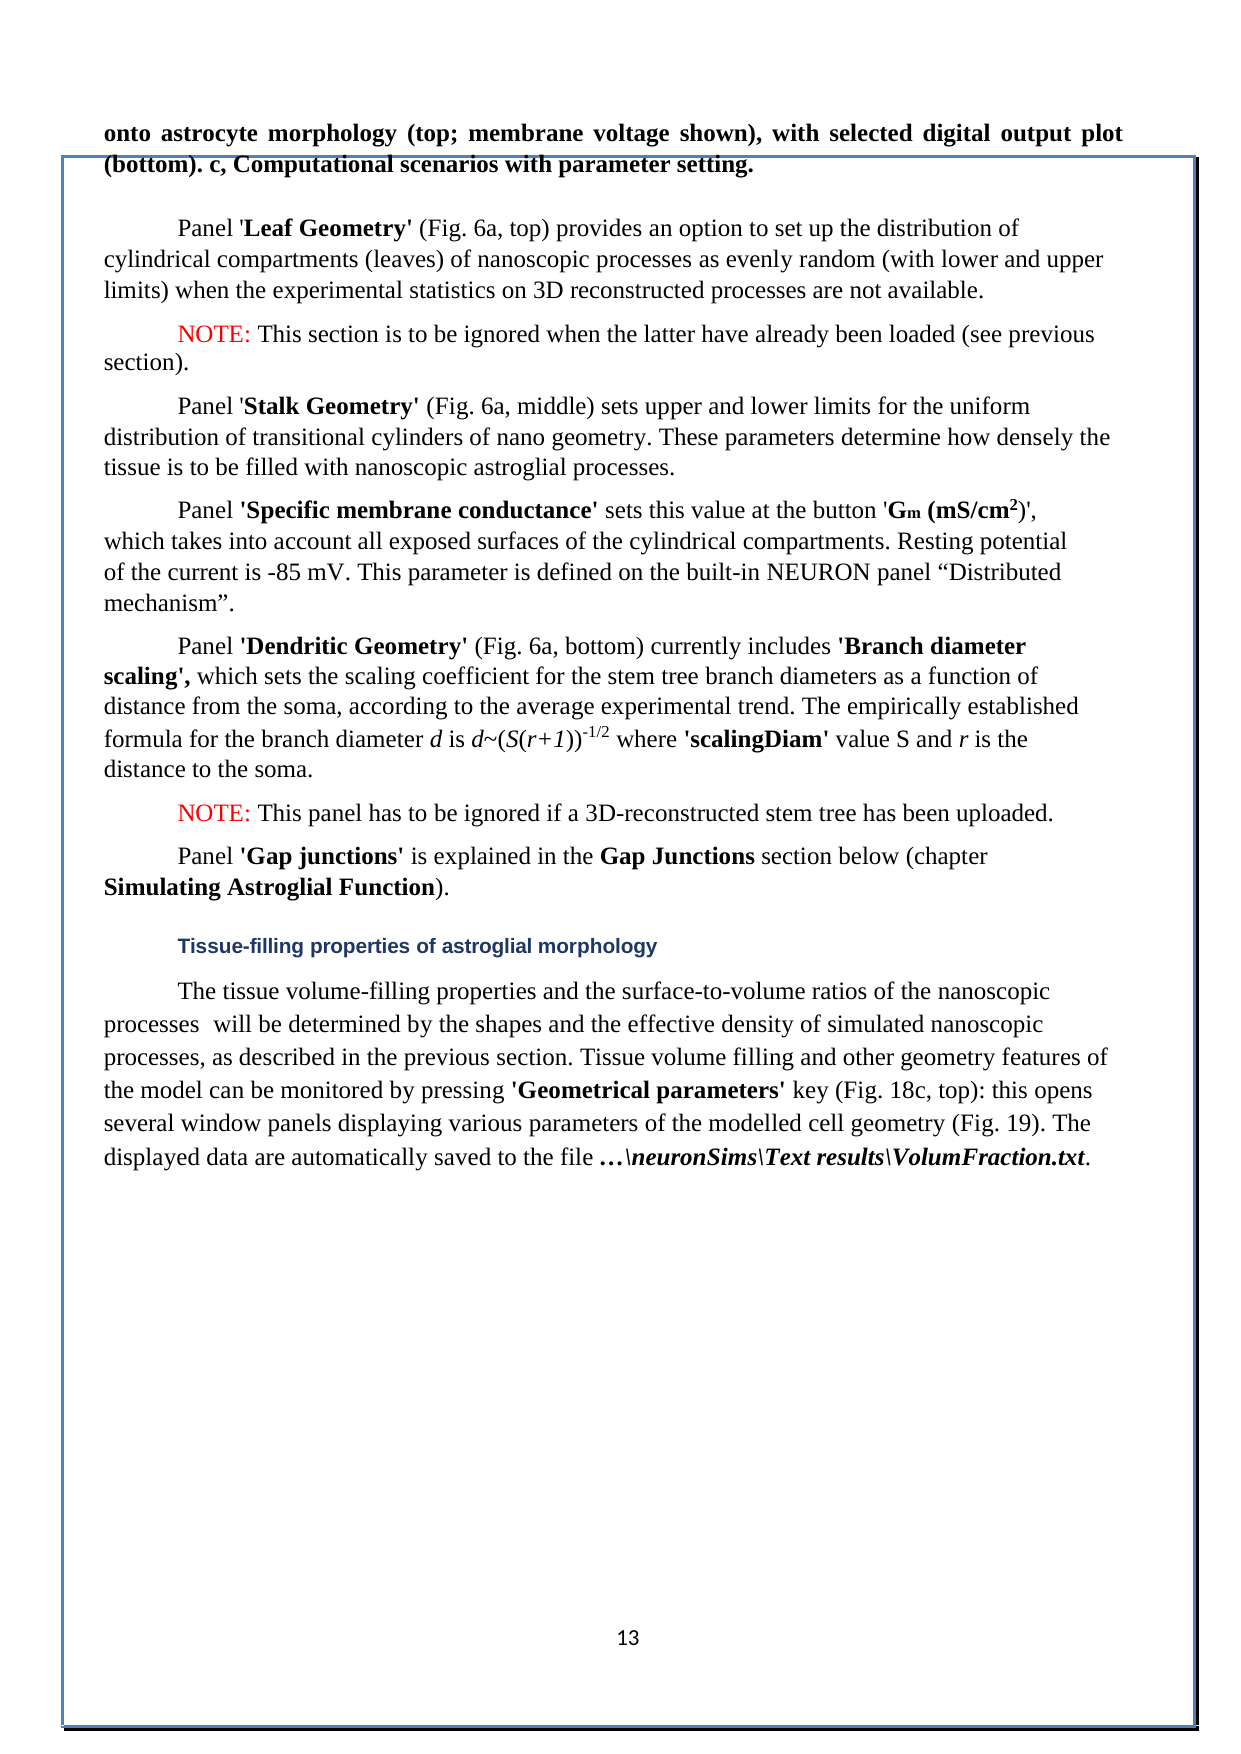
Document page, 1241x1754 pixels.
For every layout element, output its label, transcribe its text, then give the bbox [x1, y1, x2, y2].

text NOTE: This section is to be ignored when the latter have already been loaded (see previous section). [103, 319, 1154, 376]
text The tissue volume-filling properties and the surface-to-volume ratios of the nanoscopic processes will be determined by the shapes and the effective density of simulated nanoscopic processes, as described in the previous section. Tissue volume filling and other geometry features of the model can be monitored by pressing 'Geometrical parameters' key (Fig. 18c, top): this opens several window panels displaying various parameters of the modelled cell geometry (Fig. 19). The displayed data are automatically saved to the file …\neuronSims\Text results\VolumFraction.txt. [103, 976, 1124, 1170]
text Panel 'Stalk Geometry' (Fig. 6a, middle) sets upper and lower limits for the uniform distribution of transitional cylinders of nano geometry. These parameters determine how densely the tissue is to be filled with nanoscopic astroglial processes. [103, 391, 1122, 481]
subtitle Tissue-filling properties of astroglial morphology [103, 934, 1152, 958]
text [103, 118, 1125, 178]
text NOTE: This panel has to be ignored if a 3D-reconstructed stem tree has been uploaded. [103, 798, 1154, 827]
text Panel 'Specific membrane conductance' sets this value at the button 'Gm (mS/cm2)', which takes into account all exposed surfaces of the cylindrical compartments. Resting potential of the current is -85 mV. This parameter is defined on the built-in NEURON panel “Distributed mechanism”. [103, 495, 1092, 616]
text Panel 'Leaf Geometry' (Fig. 6a, top) provides an option to set up the distribution of cylindrical compartments (leaves) of nanoscopic processes as evenly random (with lower and upper limits) when the experimental statistics on 3D reconstructed processes are not available. [103, 213, 1127, 304]
text Panel 'Dendritic Geometry' (Fig. 6a, bottom) currently includes 'Branch diameter scaling', which sets the scaling coefficient for the stem tree branch diameters as a function of distance from the soma, according to the average experimental trend. The empirically established formula for the branch diameter d is d~(S(r+1))-1/2 where 'scalingDiam' value S and r is the distance to the soma. [103, 631, 1097, 783]
text Panel 'Gap junctions' is explained in the Gap Junctions section below (chapter Simulating Astroglial Function). [103, 841, 1042, 901]
